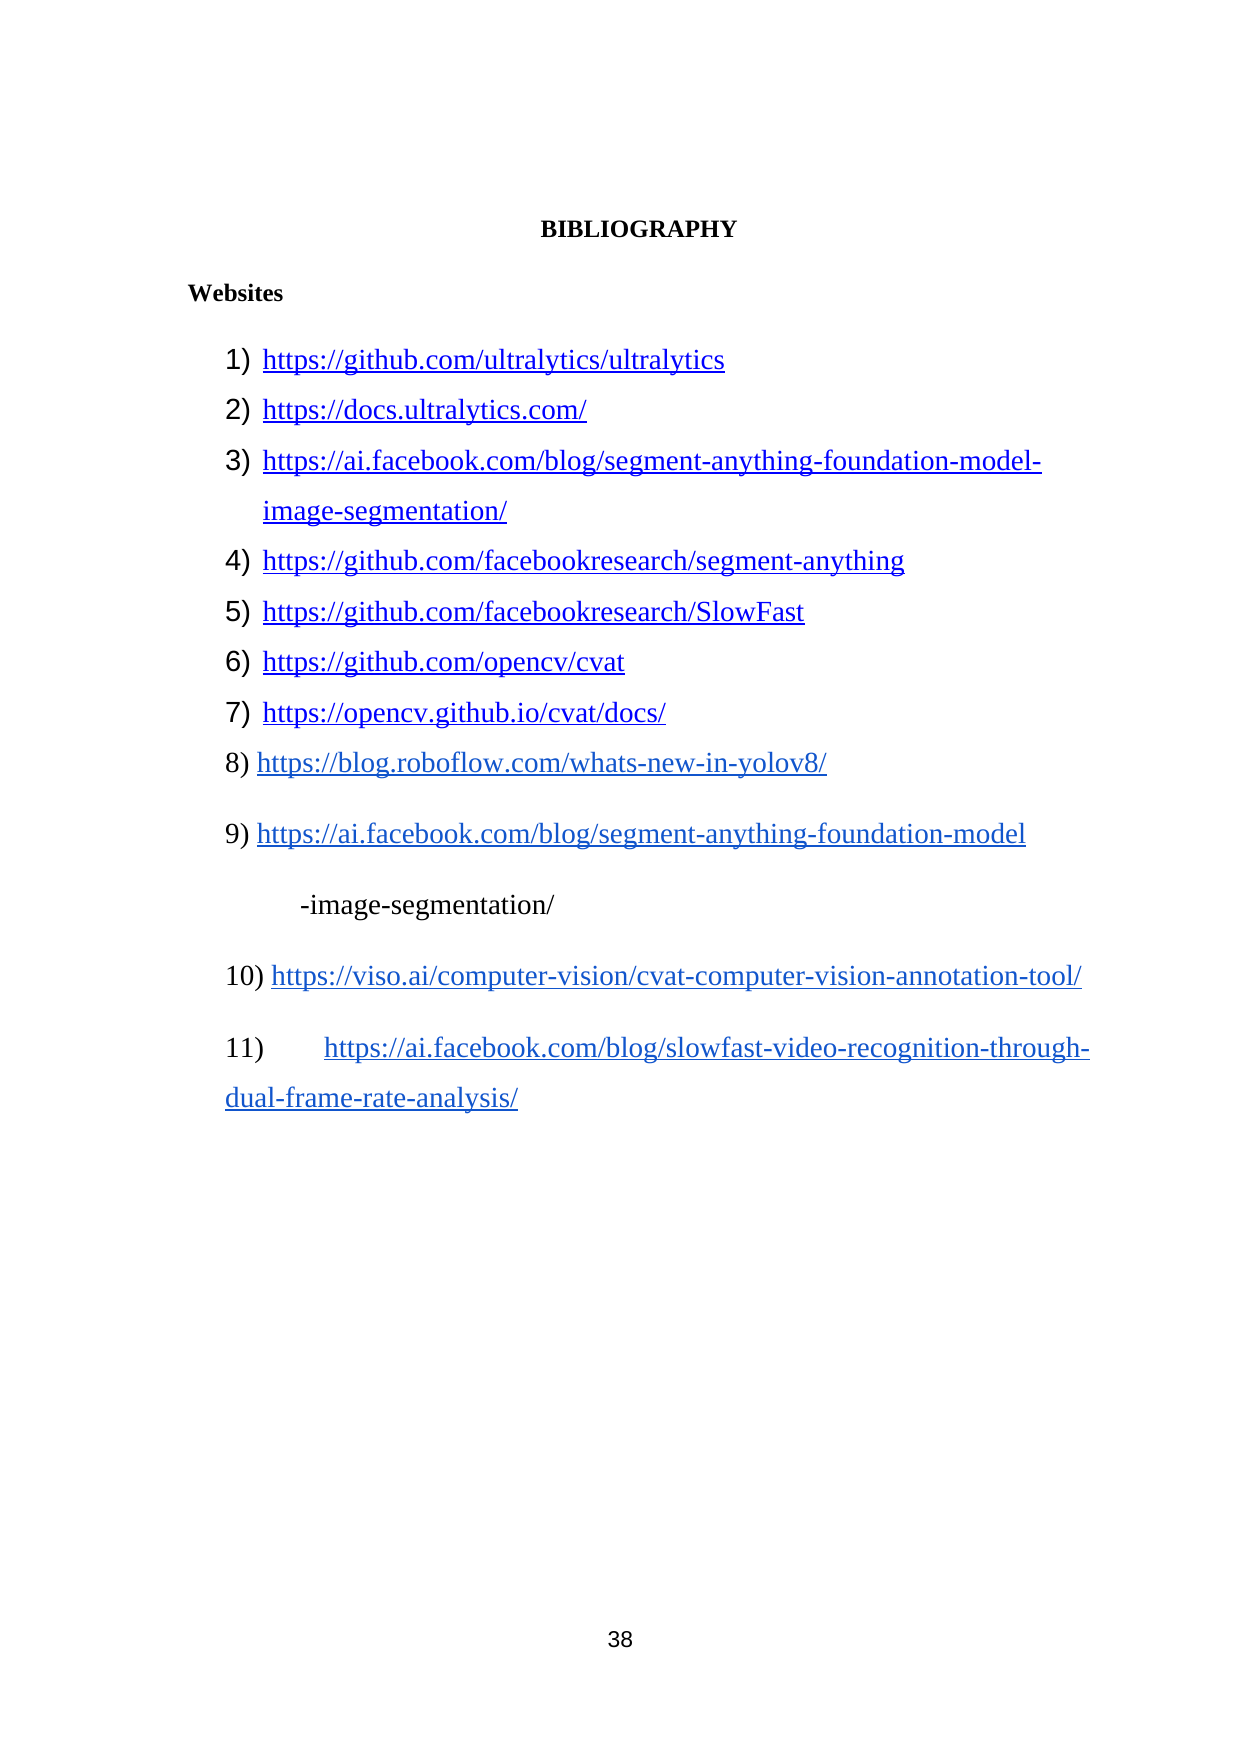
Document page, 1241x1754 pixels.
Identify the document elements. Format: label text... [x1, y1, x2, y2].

text 10) https://viso.ai/computer-vision/cvat-computer-vision-annotation-tool/ [225, 958, 1090, 992]
text 8) https://blog.roboflow.com/whats-new-in-yolov8/ [187, 745, 1090, 779]
list https://github.com/ultralytics/ultralytics [225, 342, 1090, 376]
text -image-segmentation/ [225, 887, 1090, 921]
text Websites [187, 278, 1090, 307]
text 11) https://ai.facebook.com/blog/slowfast-video-recognition-through-dual-frame-rate-analysis/ [225, 1030, 1090, 1113]
list https://github.com/opencv/cvat [225, 644, 1090, 678]
text 9) https://ai.facebook.com/blog/segment-anything-foundation-model [150, 816, 1090, 850]
text BIBLIOGRAPHY [187, 214, 1090, 243]
list https://ai.facebook.com/blog/segment-anything-foundation-model-image-segmentation/ [225, 443, 1090, 527]
list https://docs.ultralytics.com/ [225, 392, 1090, 426]
list https://github.com/facebookresearch/segment-anything [225, 543, 1090, 577]
list https://github.com/facebookresearch/SlowFast [225, 594, 1090, 627]
list https://opencv.github.io/cvat/docs/ [225, 695, 1090, 728]
